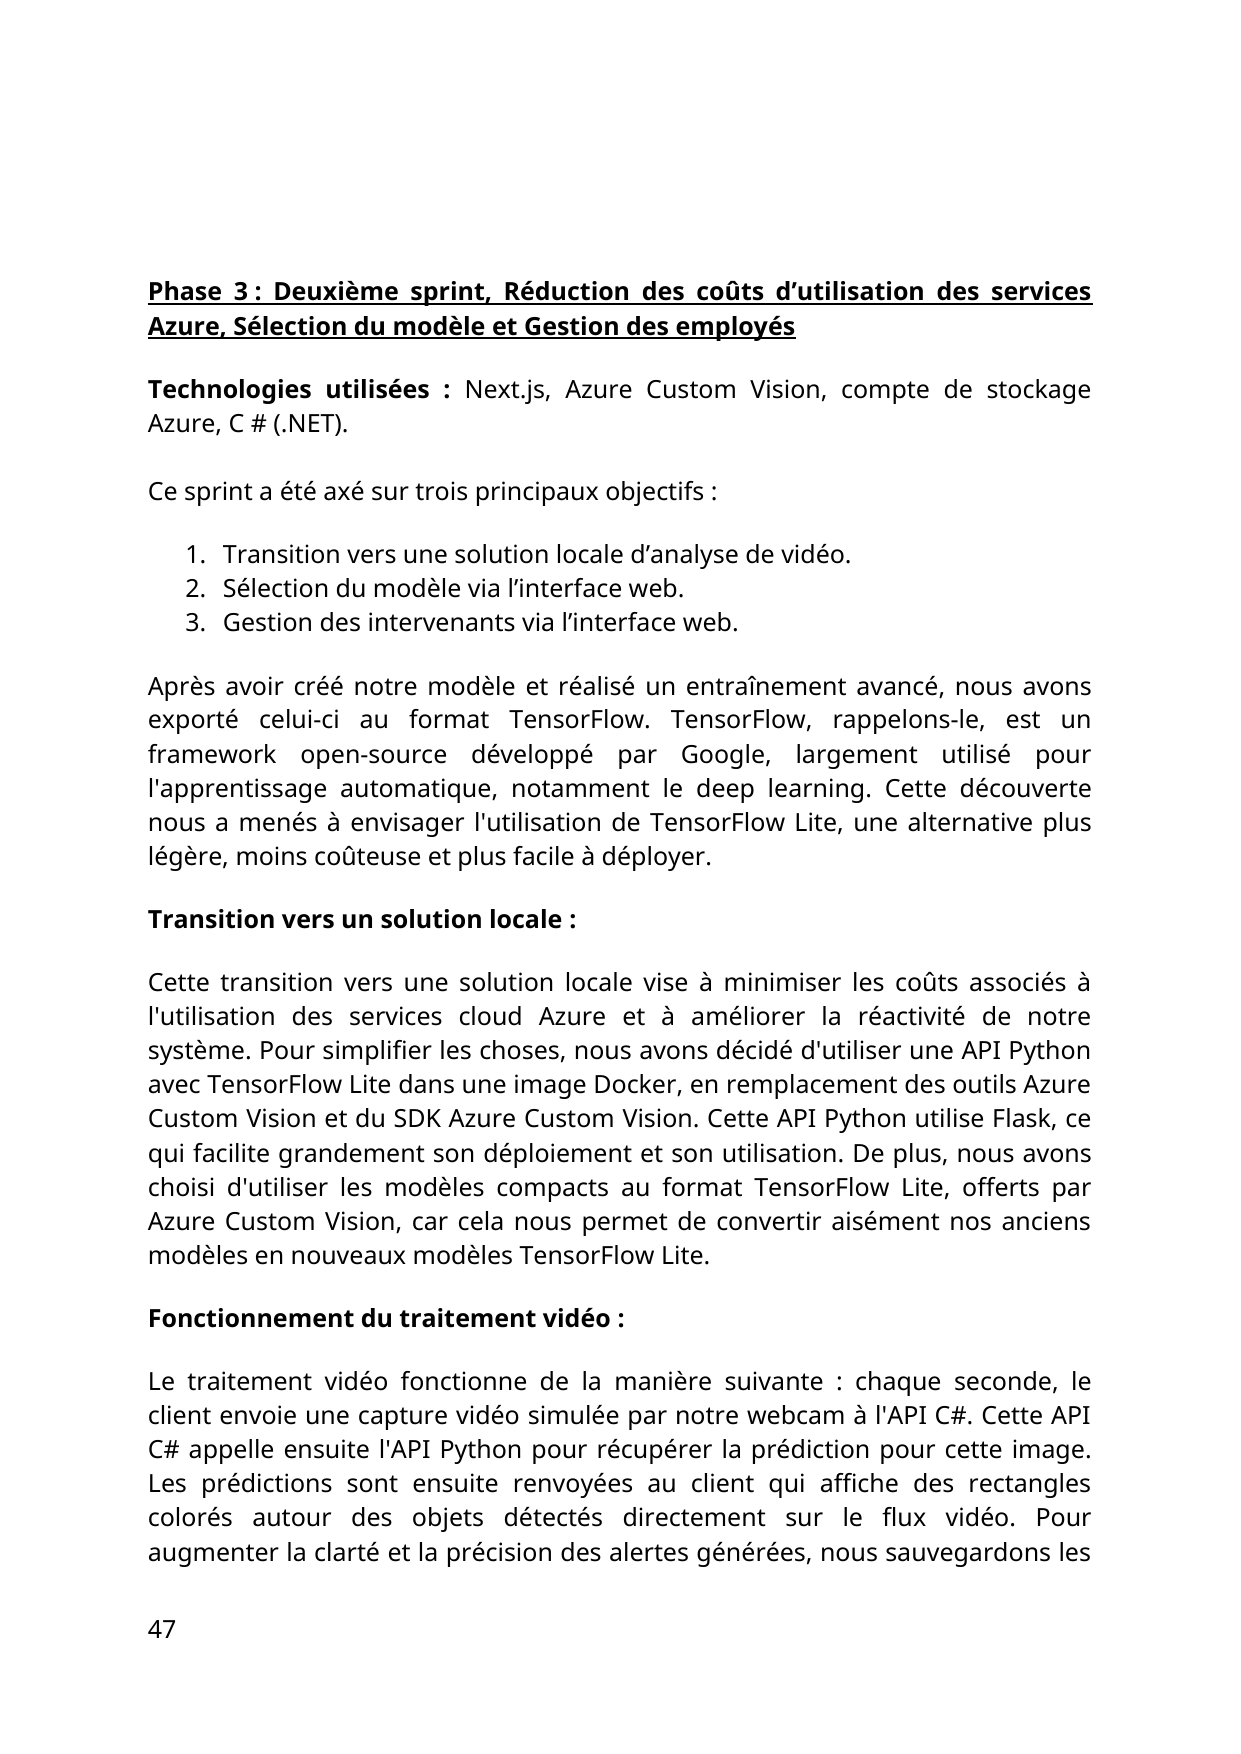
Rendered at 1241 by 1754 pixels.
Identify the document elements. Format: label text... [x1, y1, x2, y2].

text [148, 1422, 1093, 1592]
text Phase 3 : Deuxième sprint, Réduction des coûts d’utilisation des services Azure, Sélection du modèle et Gestion des employés [148, 274, 1093, 303]
text Ce sprint a été axé sur trois principaux objectifs : [148, 473, 1093, 508]
text Phase 3 : Deuxième sprint, Réduction des coûts d’utilisation des services Azure, Sélection du modèle et Gestion des employés [148, 305, 1093, 342]
list Gestion des intervenants via l’interface web. [185, 663, 1093, 697]
text Technologies utilisées : Next.js, Azure Custom Vision, compte de stockage Azure, C # (.NET). [148, 371, 1093, 439]
list Transition vers une solution locale d’analyse de vidéo. [185, 537, 1093, 571]
text Cette transition vers une solution locale vise à minimiser les coûts associés à l'utilisation des services cloud Azure et à améliorer la réactivité de notre système. Pour simplifier les choses, nous avons décidé d'utiliser une API Python avec TensorFlow Lite dans une image Docker, en remplacement des outils Azure Custom Vision et du SDK Azure Custom Vision. Cette API Python utilise Flask, ce qui facilite grandement son déploiement et son utilisation. De plus, nous avons choisi d'utiliser les modèles compacts au format TensorFlow Lite, offerts par Azure Custom Vision, car cela nous permet de convertir aisément nos anciens modèles en nouveaux modèles TensorFlow Lite. [148, 1023, 1093, 1330]
text Transition vers un solution locale : [148, 960, 1093, 994]
text Fonctionnement du traitement vidéo : [148, 1359, 1093, 1393]
text Après avoir créé notre modèle et réalisé un entraînement avancé, nous avons exporté celui-ci au format TensorFlow. TensorFlow, rappelons-le, est un framework open-source développé par Google, largement utilisé pour l'apprentissage automatique, notamment le deep learning. Cette découverte nous a menés à envisager l'utilisation de TensorFlow Lite, une alternative plus légère, moins coûteuse et plus facile à déployer. [148, 726, 1093, 931]
list Sélection du modèle via l’interface web. [185, 600, 1093, 634]
